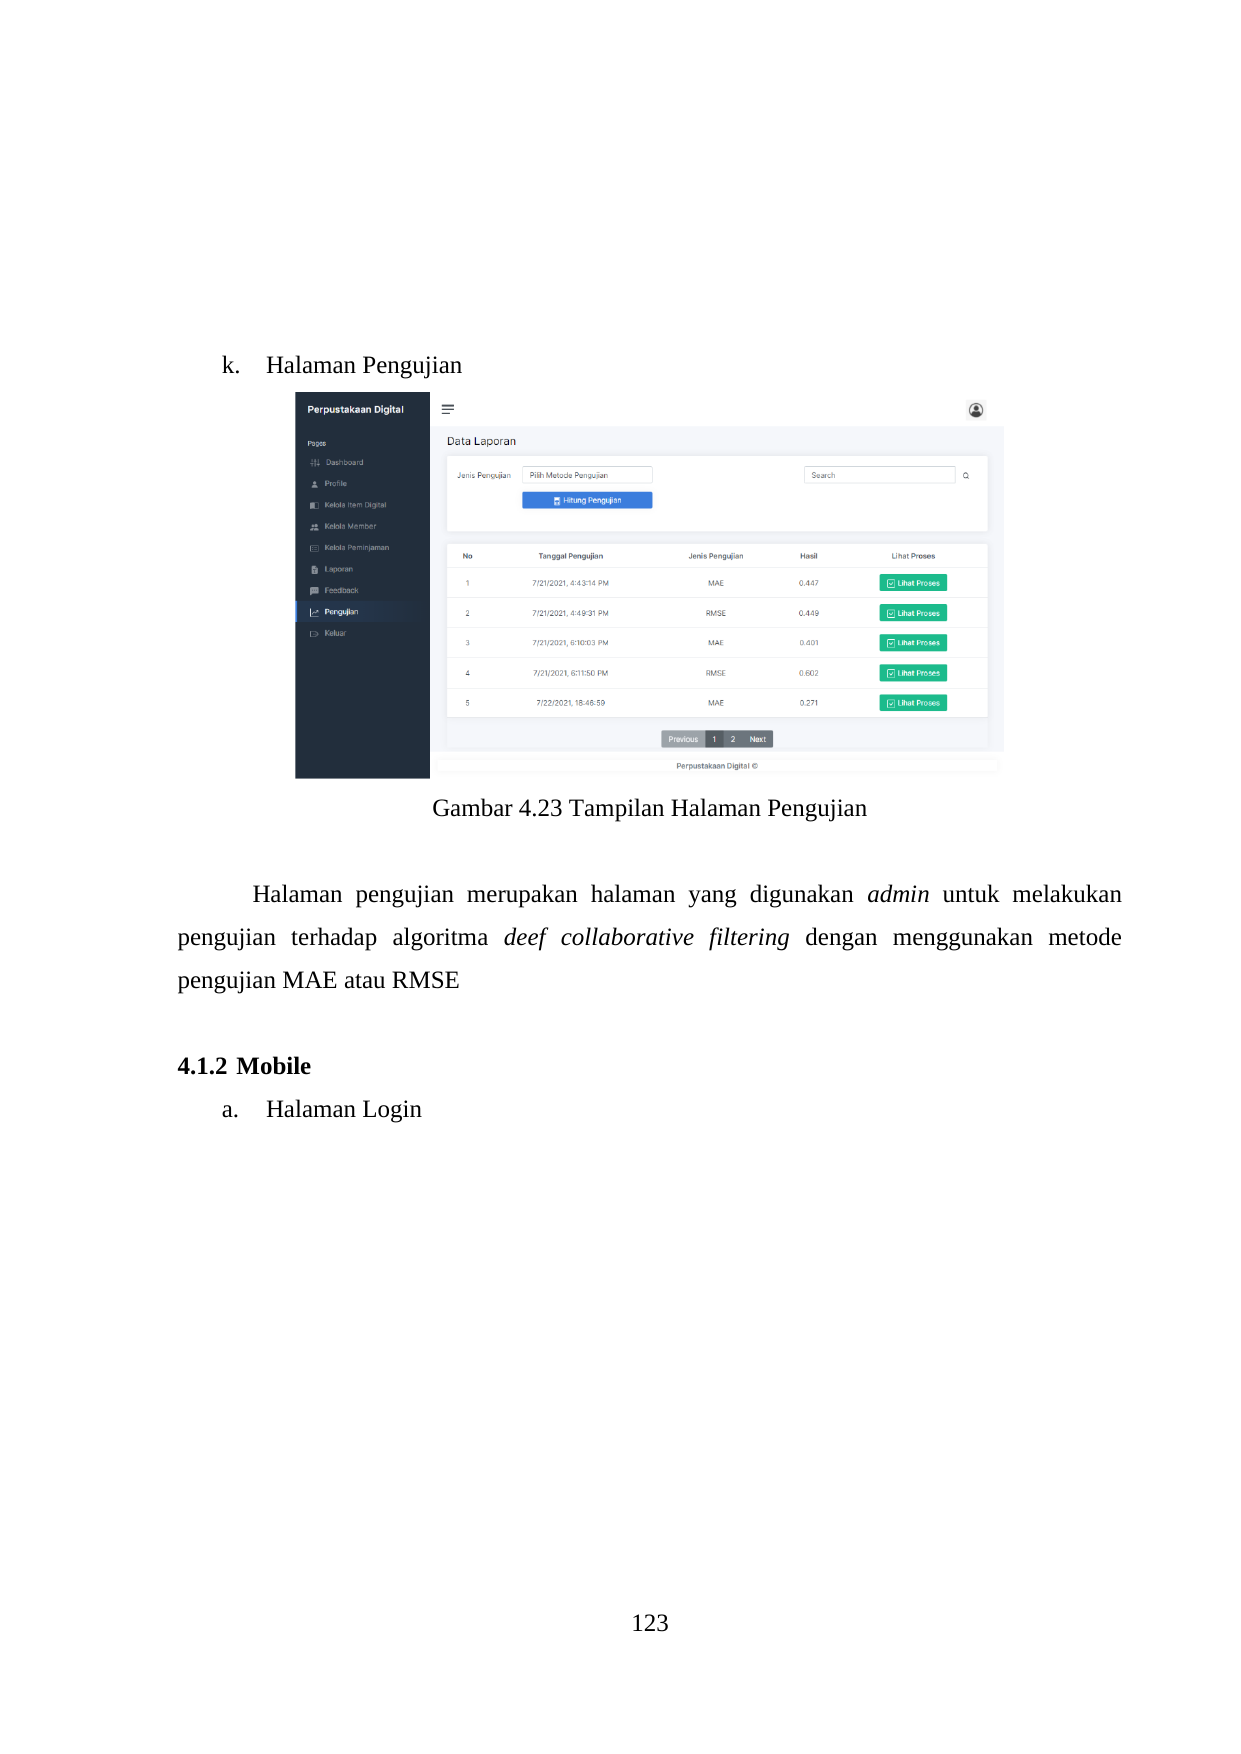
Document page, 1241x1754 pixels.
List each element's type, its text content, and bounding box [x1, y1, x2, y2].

list Halaman Login [222, 1094, 1122, 1123]
subtitle Mobile [177, 1051, 1122, 1080]
picture [295, 392, 1004, 779]
text Halaman pengujian merupakan halaman yang digunakan admin untuk melakukan pengujian terhadap algoritma deef collaborative filtering dengan menggunakan metode pengujian MAE atau RMSE [177, 879, 1122, 994]
list Halaman Pengujian [222, 350, 1122, 378]
